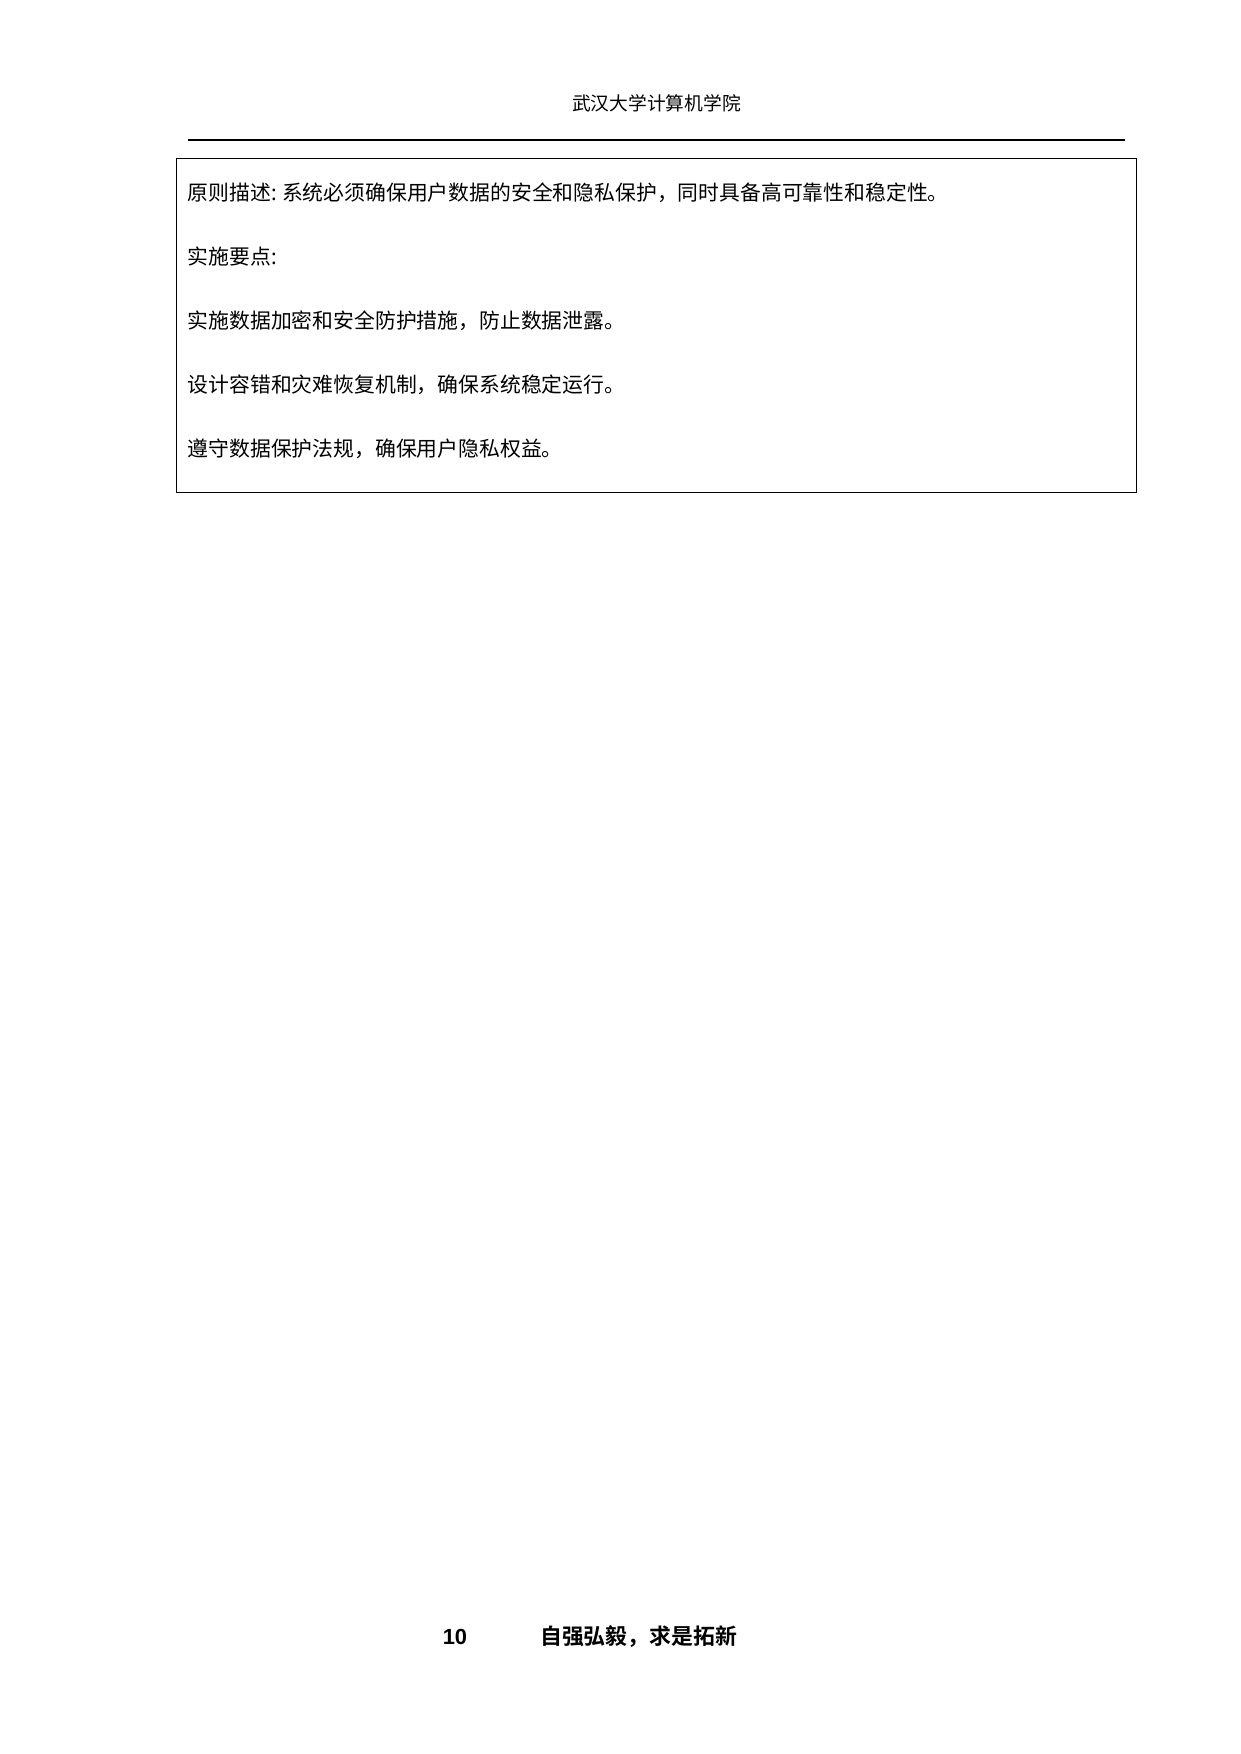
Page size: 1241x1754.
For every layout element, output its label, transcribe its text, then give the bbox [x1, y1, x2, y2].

table_header 原则描述: 系统必须确保用户数据的安全和隐私保护，同时具备高可靠性和稳定性。 实施要点: 实施数据加密和安全防护措施，防止数据泄露。 设计容错和灾难恢复机制，确保系统稳定运行。 遵守数据保护法规，确保用户隐私权益。 [177, 159, 1136, 492]
